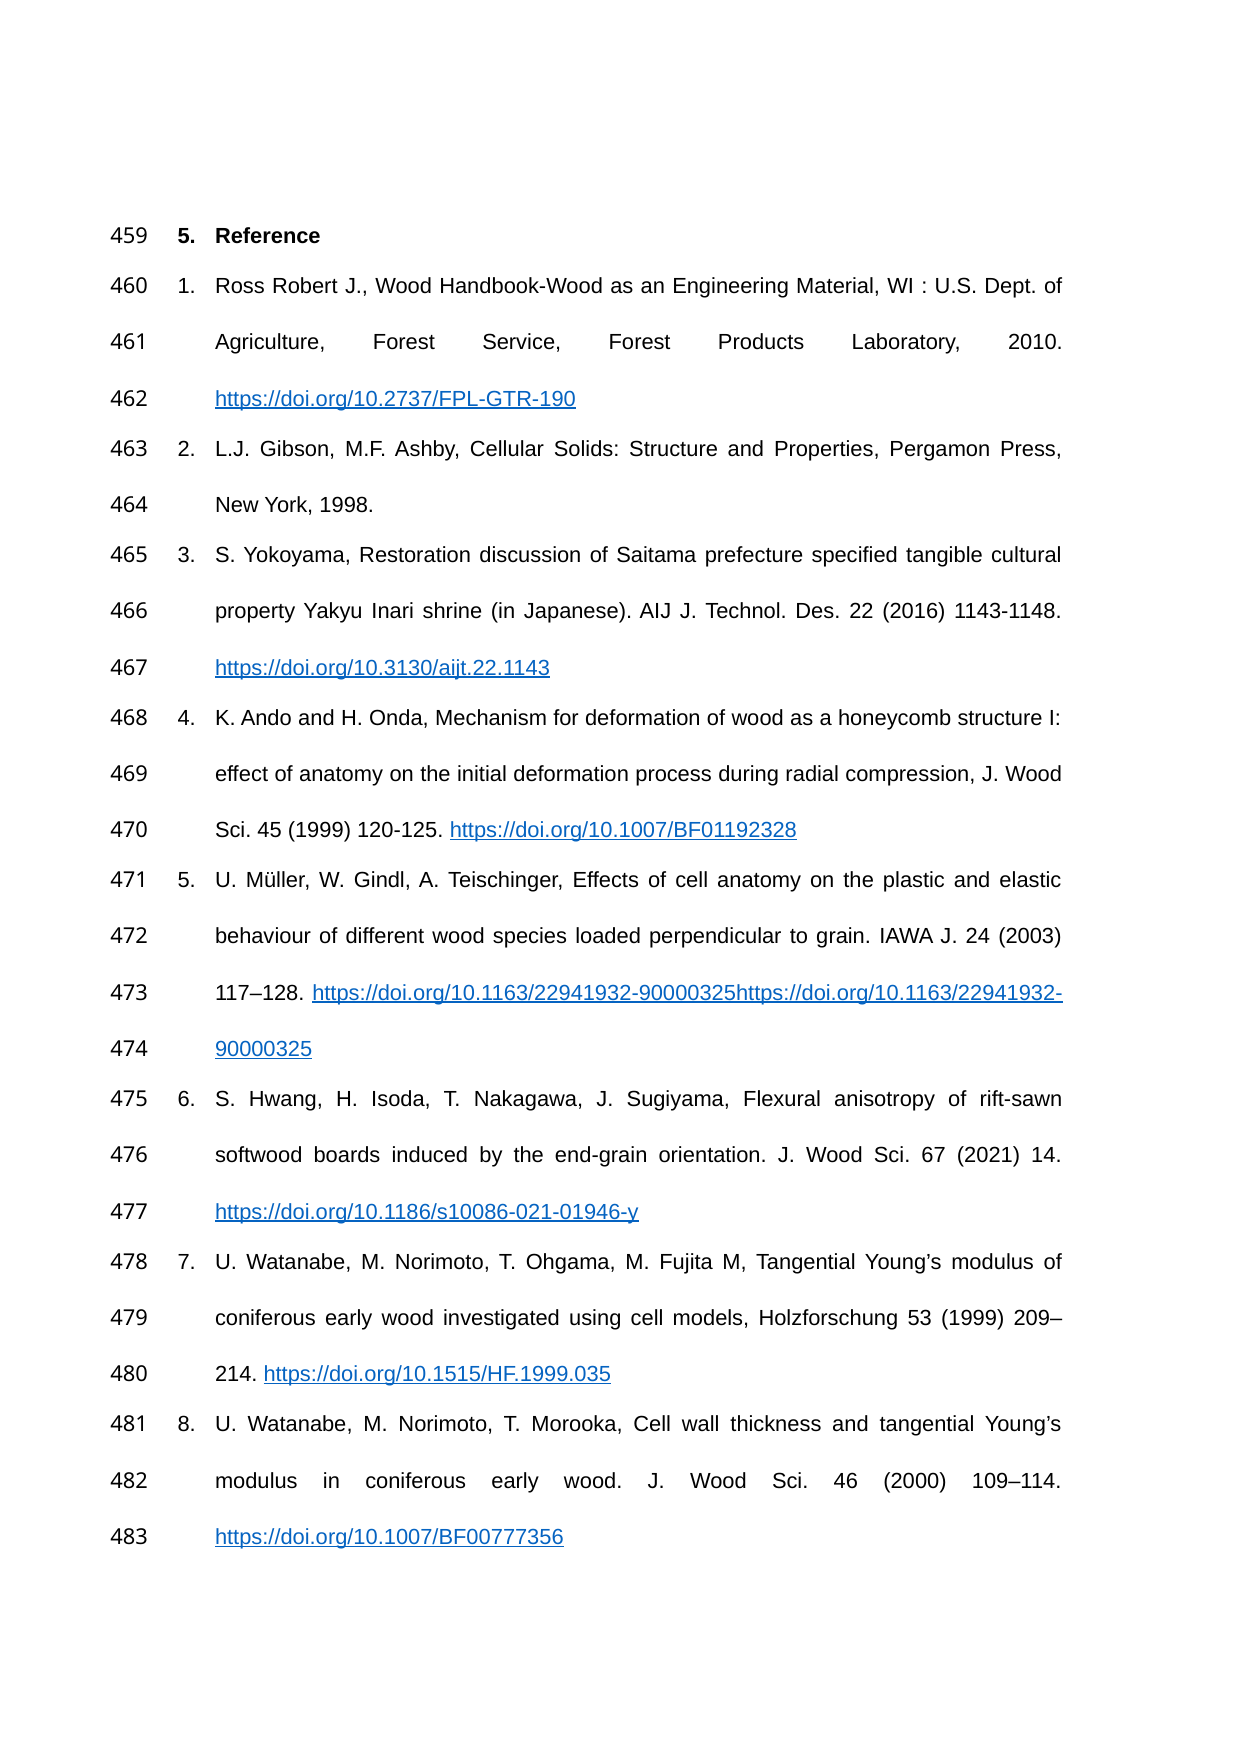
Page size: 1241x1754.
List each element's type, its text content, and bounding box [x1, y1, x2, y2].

list U. Watanabe, M. Norimoto, T. Morooka, Cell wall thickness and tangential Young’s modulus in coniferous early wood. J. Wood Sci. 46 (2000) 109–114. https://doi.org/10.1007/BF00777356 [177, 1405, 1063, 1555]
list U. Watanabe, M. Norimoto, T. Ohgama, M. Fujita M, Tangential Young’s modulus of coniferous early wood investigated using cell models, Holzforschung 53 (1999) 209–214. https://doi.org/10.1515/HF.1999.035 [177, 1242, 1063, 1392]
list Ross Robert J., Wood Handbook-Wood as an Engineering Material, WI : U.S. Dept. of Agriculture, Forest Service, Forest Products Laboratory, 2010. https://doi.org/10.2737/FPL-GTR-190 [177, 267, 1063, 417]
list U. Müller, W. Gindl, A. Teischinger, Effects of cell anatomy on the plastic and elastic behaviour of different wood species loaded perpendicular to grain. IAWA J. 24 (2003) 117–128. https://doi.org/10.1163/22941932-90000325https://doi.org/10.1163/22941932-90000325 [177, 861, 1063, 1067]
list L.J. Gibson, M.F. Ashby, Cellular Solids: Structure and Properties, Pergamon Press, New York, 1998. [177, 429, 1063, 523]
list S. Yokoyama, Restoration discussion of Saitama prefecture specified tangible cultural property Yakyu Inari shrine (in Japanese). AIJ J. Technol. Des. 22 (2016) 1143-1148. https://doi.org/10.3130/aijt.22.1143 [177, 536, 1063, 686]
list K. Ando and H. Onda, Mechanism for deformation of wood as a honeycomb structure I: effect of anatomy on the initial deformation process during radial compression, J. Wood Sci. 45 (1999) 120-125. https://doi.org/10.1007/BF01192328 [177, 698, 1063, 848]
list Reference [177, 217, 1063, 254]
list S. Hwang, H. Isoda, T. Nakagawa, J. Sugiyama, Flexural anisotropy of rift-sawn softwood boards induced by the end-grain orientation. J. Wood Sci. 67 (2021) 14. https://doi.org/10.1186/s10086-021-01946-y [177, 1080, 1063, 1230]
